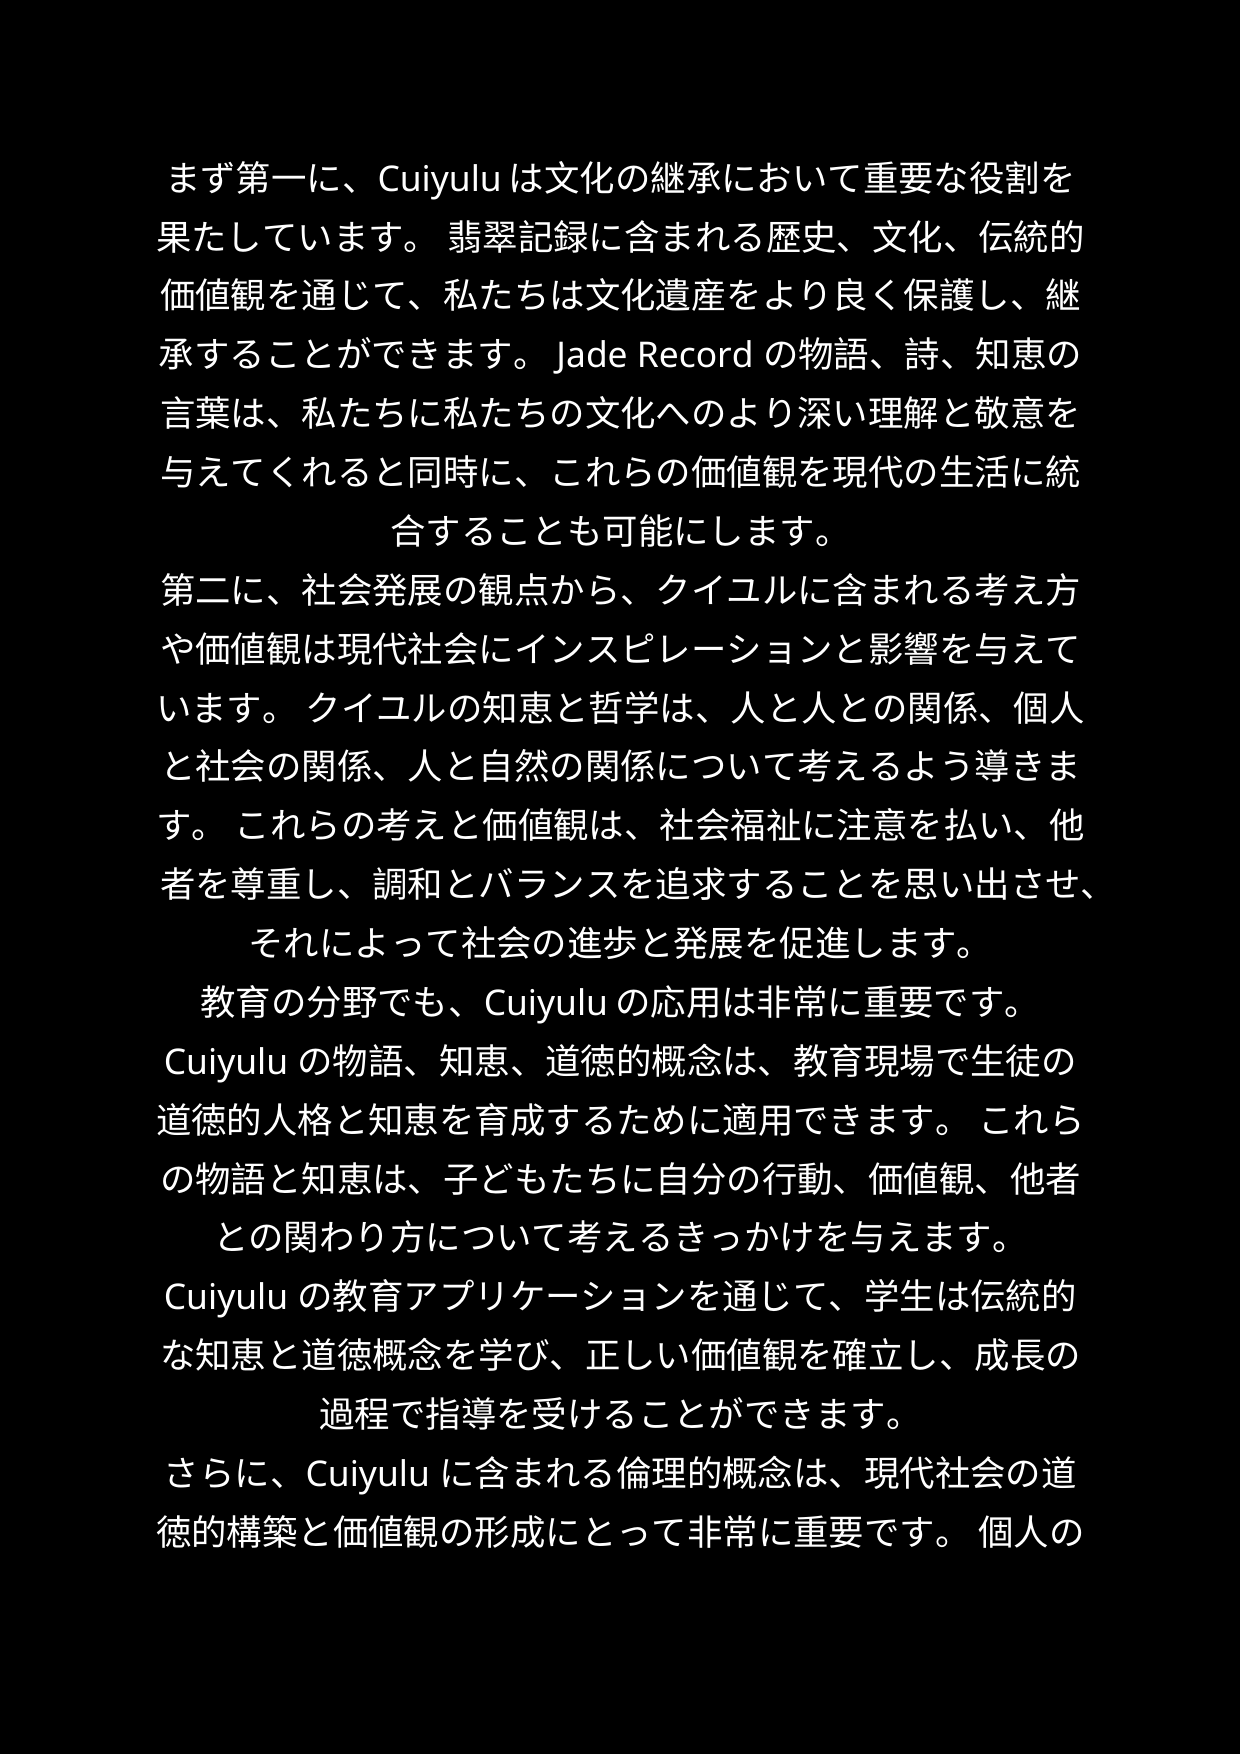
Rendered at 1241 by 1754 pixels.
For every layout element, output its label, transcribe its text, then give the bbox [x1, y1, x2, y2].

text 教育の分野でも、Cuiyuluの応用は非常に重要です。 Cuiyulu の物語、知恵、道徳的概念は、教育現場で生徒の道徳的人格と知恵を育成するために適用できます。 これらの物語と知恵は、子どもたちに自分の行動、価値観、他者との関わり方について考えるきっかけを与えます。 Cuiyulu の教育アプリケーションを通じて、学生は伝統的な知恵と道徳概念を学び、正しい価値観を確立し、成長の過程で指導を受けることができます。 [150, 974, 1090, 1438]
text 第二に、社会発展の観点から、クイユルに含まれる考え方や価値観は現代社会にインスピレーションと影響を与えています。 クイユルの知恵と哲学は、人と人との関係、個人と社会の関係、人と自然の関係について考えるよう導きます。 これらの考えと価値観は、社会福祉に注意を払い、他者を尊重し、調和とバランスを追求することを思い出させ、それによって社会の進歩と発展を促進します。 [150, 562, 1090, 967]
text まず第一に、Cuiyuluは文化の継承において重要な役割を果たしています。 翡翠記録に含まれる歴史、文化、伝統的価値観を通じて、私たちは文化遺産をより良く保護し、継承することができます。 Jade Record の物語、詩、知恵の言葉は、私たちに私たちの文化へのより深い理解と敬意を与えてくれると同時に、これらの価値観を現代の生活に統合することも可能にします。 [150, 150, 1090, 554]
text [150, 1445, 1090, 1556]
